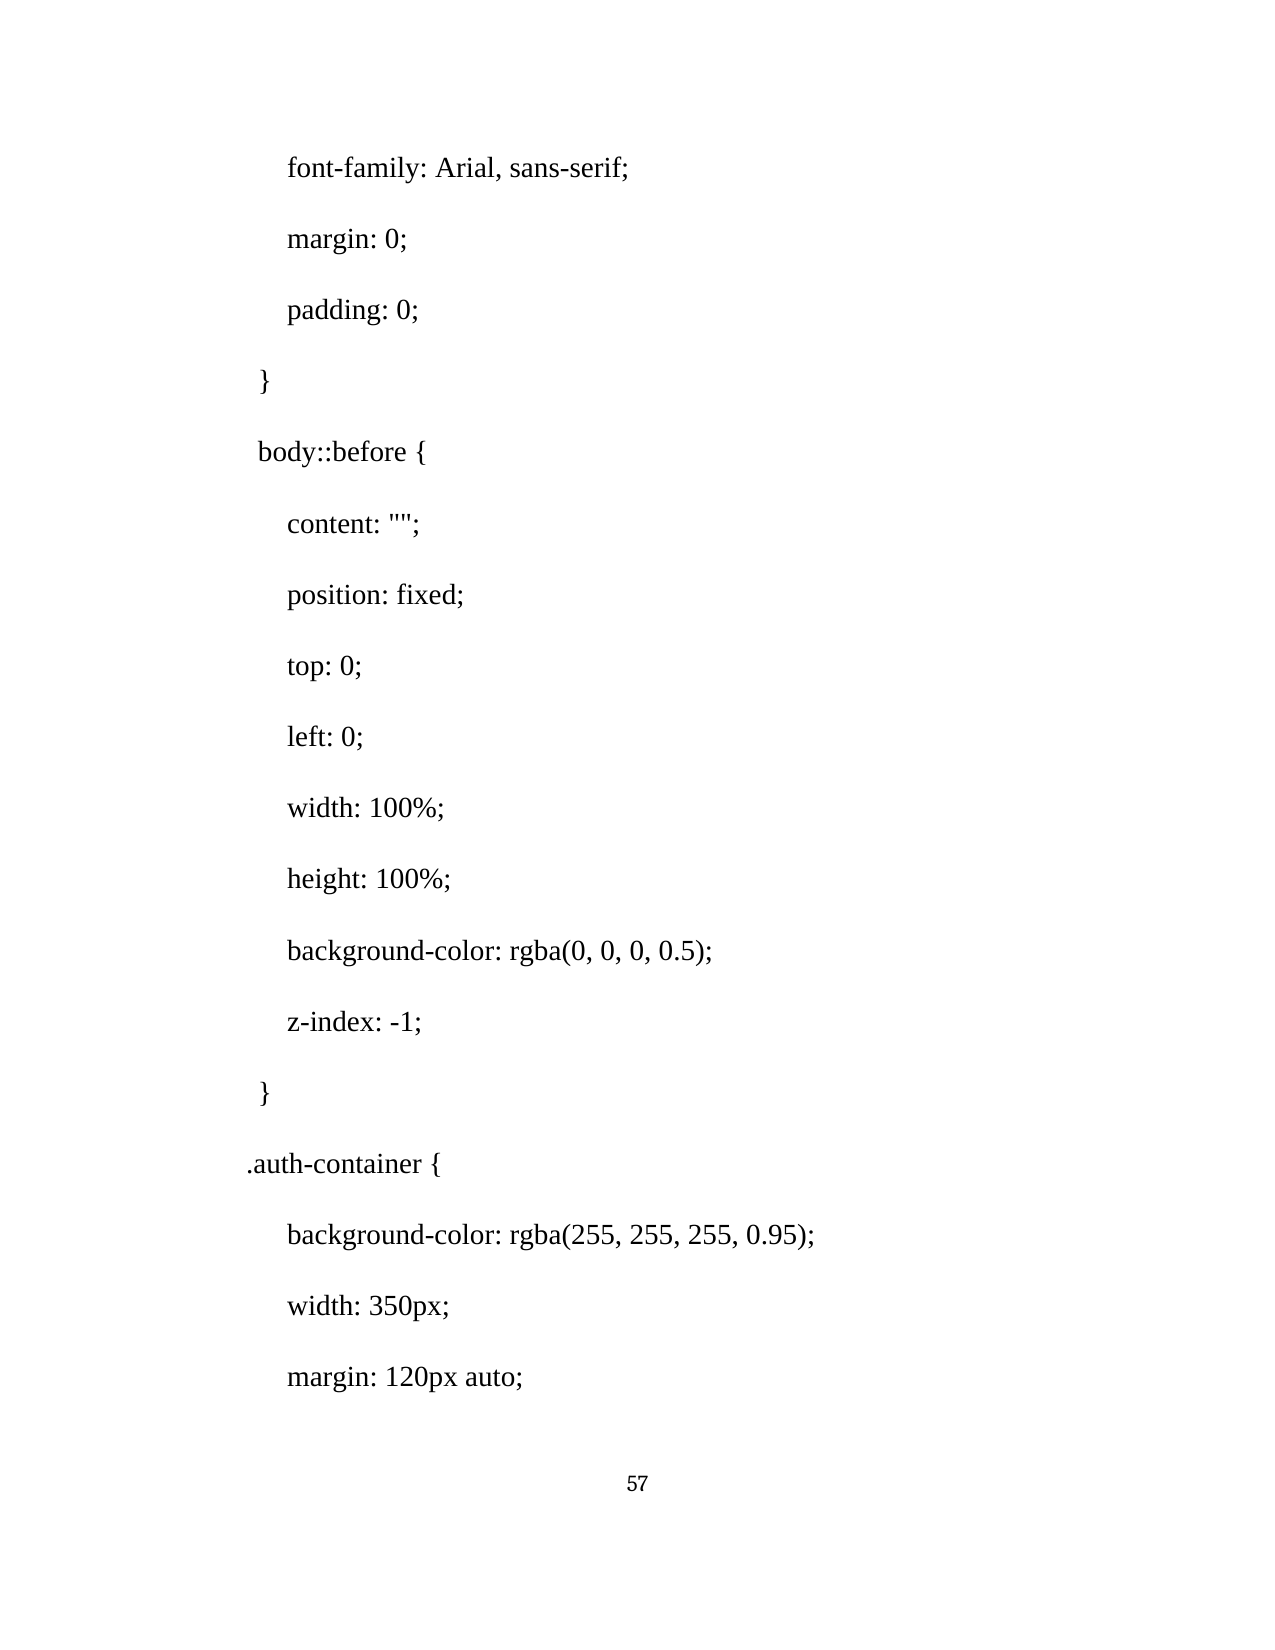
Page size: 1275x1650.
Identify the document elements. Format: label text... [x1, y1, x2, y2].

text body::before { [199, 434, 1076, 468]
text z-index: -1; [199, 1004, 1076, 1037]
text height: 100%; [199, 861, 1076, 895]
text width: 350px; [199, 1288, 1076, 1322]
text .auth-container { [187, 1146, 1076, 1179]
text top: 0; [199, 648, 1076, 682]
text font-family: Arial, sans-serif; [199, 150, 1076, 183]
text background-color: rgba(0, 0, 0, 0.5); [199, 933, 1076, 966]
text width: 100%; [199, 790, 1076, 824]
text padding: 0; [199, 292, 1076, 326]
text content: ""; [199, 506, 1076, 539]
text background-color: rgba(255, 255, 255, 0.95); [199, 1217, 1076, 1251]
text margin: 120px auto; [199, 1359, 1076, 1393]
text margin: 0; [199, 221, 1076, 255]
text } [199, 363, 1076, 397]
text position: fixed; [199, 577, 1076, 610]
text } [199, 1075, 1076, 1108]
text left: 0; [199, 719, 1076, 753]
